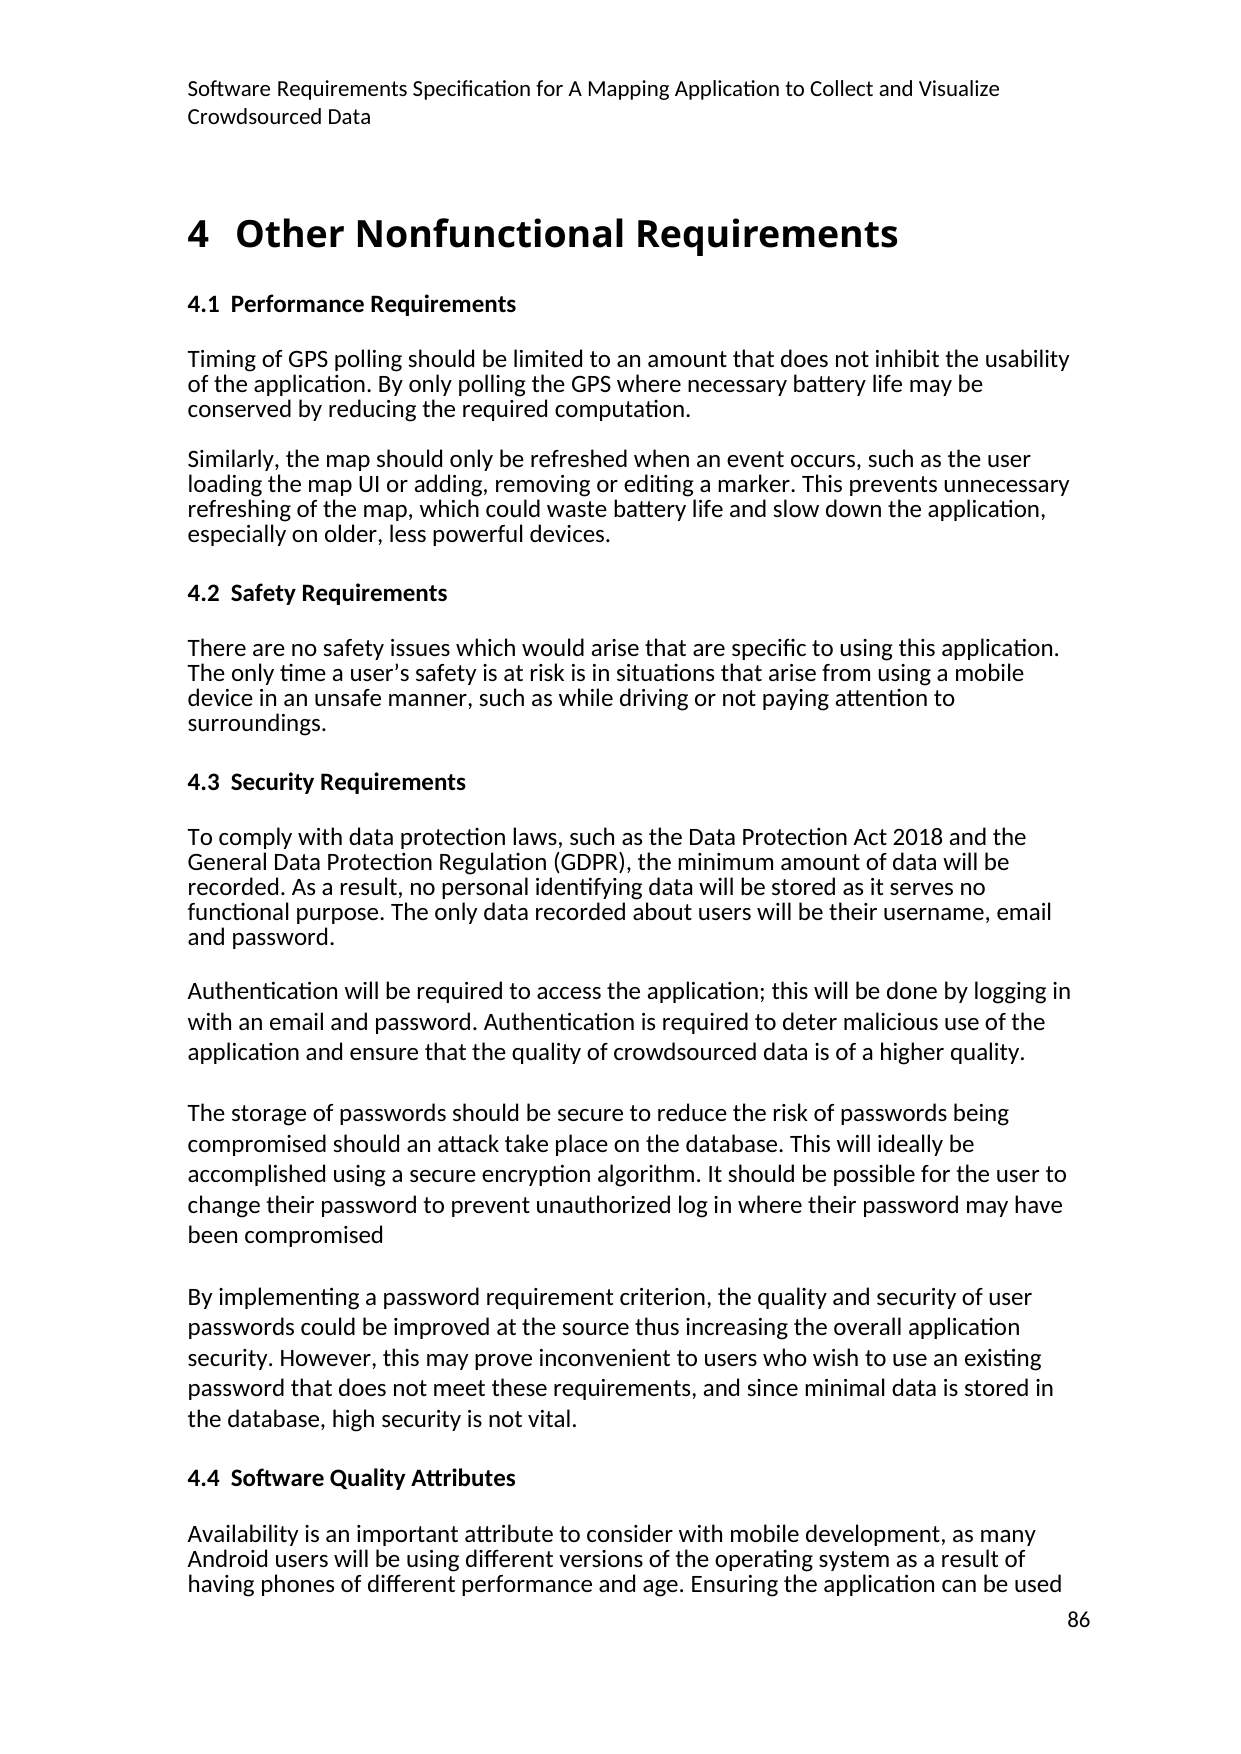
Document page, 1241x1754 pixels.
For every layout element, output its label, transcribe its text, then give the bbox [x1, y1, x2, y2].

list Safety Requirements [187, 577, 1090, 607]
list Software Quality Attributes [187, 1462, 1090, 1493]
text Similarly, the map should only be refreshed when an event occurs, such as the user loading the map UI or adding, removing or editing a marker. This prevents unnecessary refreshing of the map, which could waste battery life and slow down the application, especially on older, less powerful devices. [187, 448, 1090, 548]
list Security Requirements [187, 766, 1090, 796]
list Other Nonfunctional Requirements [187, 208, 1090, 259]
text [187, 1522, 1090, 1597]
text Timing of GPS polling should be limited to an amount that does not inhibit the usability of the application. By only polling the GPS where necessary battery life may be conserved by reducing the required computation. [187, 348, 1090, 423]
list Performance Requirements [187, 288, 1090, 318]
text The storage of passwords should be secure to reduce the risk of passwords being compromised should an attack take place on the database. This will ideally be accomplished using a secure encryption algorithm. It should be possible for the user to change their password to prevent unauthorized log in where their password may have been compromised [187, 1097, 1090, 1250]
text Authentication will be required to access the application; this will be done by logging in with an email and password. Authentication is required to deter malicious use of the application and ensure that the quality of crowdsourced data is of a higher quality. [187, 975, 1090, 1067]
text By implementing a password requirement criterion, the quality and security of user passwords could be improved at the source thus increasing the overall application security. However, this may prove inconvenient to users who wish to use an existing password that does not meet these requirements, and since minimal data is stored in the database, high security is not vital. [187, 1281, 1090, 1433]
text There are no safety issues which would arise that are specific to using this application. The only time a user’s safety is at risk is in situations that arise from using a mobile device in an unsafe manner, such as while driving or not paying attention to surroundings. [187, 637, 1090, 737]
text To comply with data protection laws, such as the Data Protection Act 2018 and the General Data Protection Regulation (GDPR), the minimum amount of data will be recorded. As a result, no personal identifying data will be stored as it serves no functional purpose. The only data recorded about users will be their username, email and password. [187, 825, 1090, 950]
